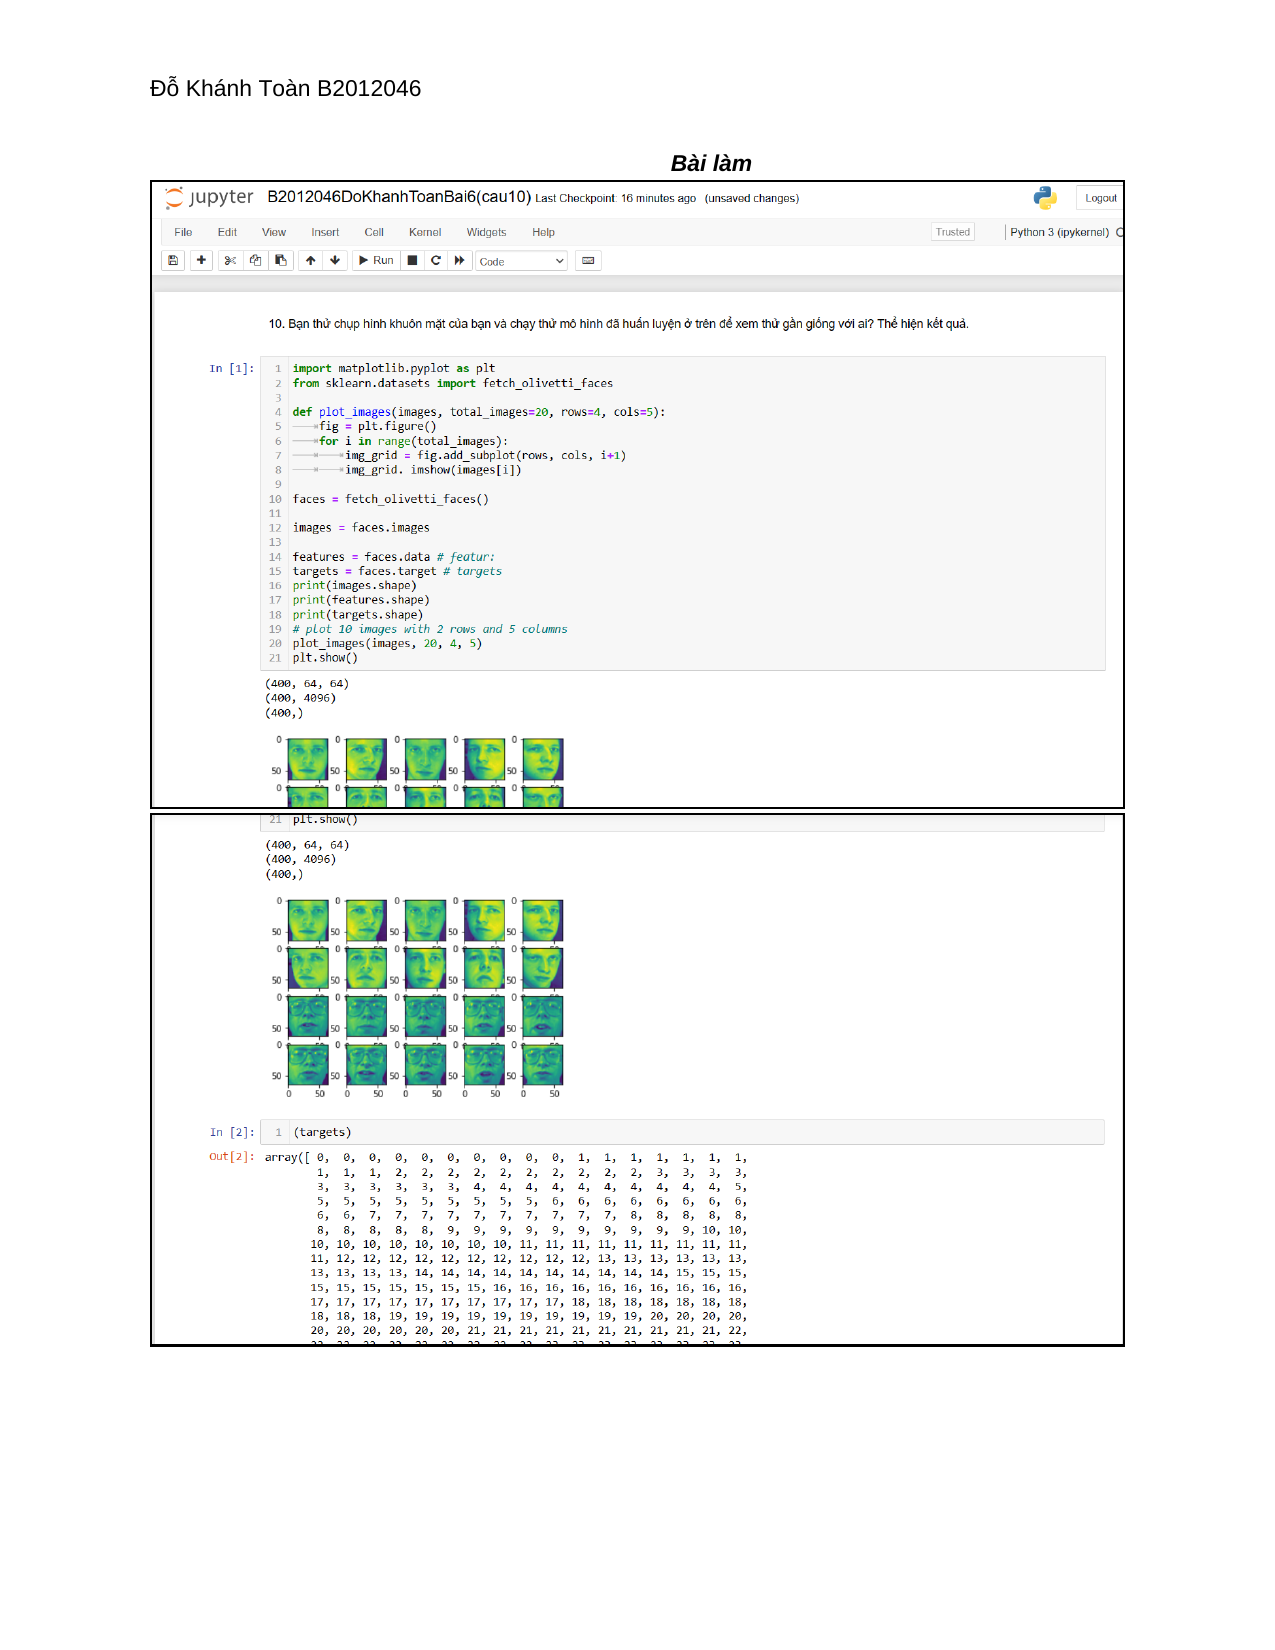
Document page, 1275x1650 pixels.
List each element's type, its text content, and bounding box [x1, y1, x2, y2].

picture [152, 182, 1123, 807]
picture [152, 815, 1123, 1344]
text Bài làm [300, 150, 1125, 176]
